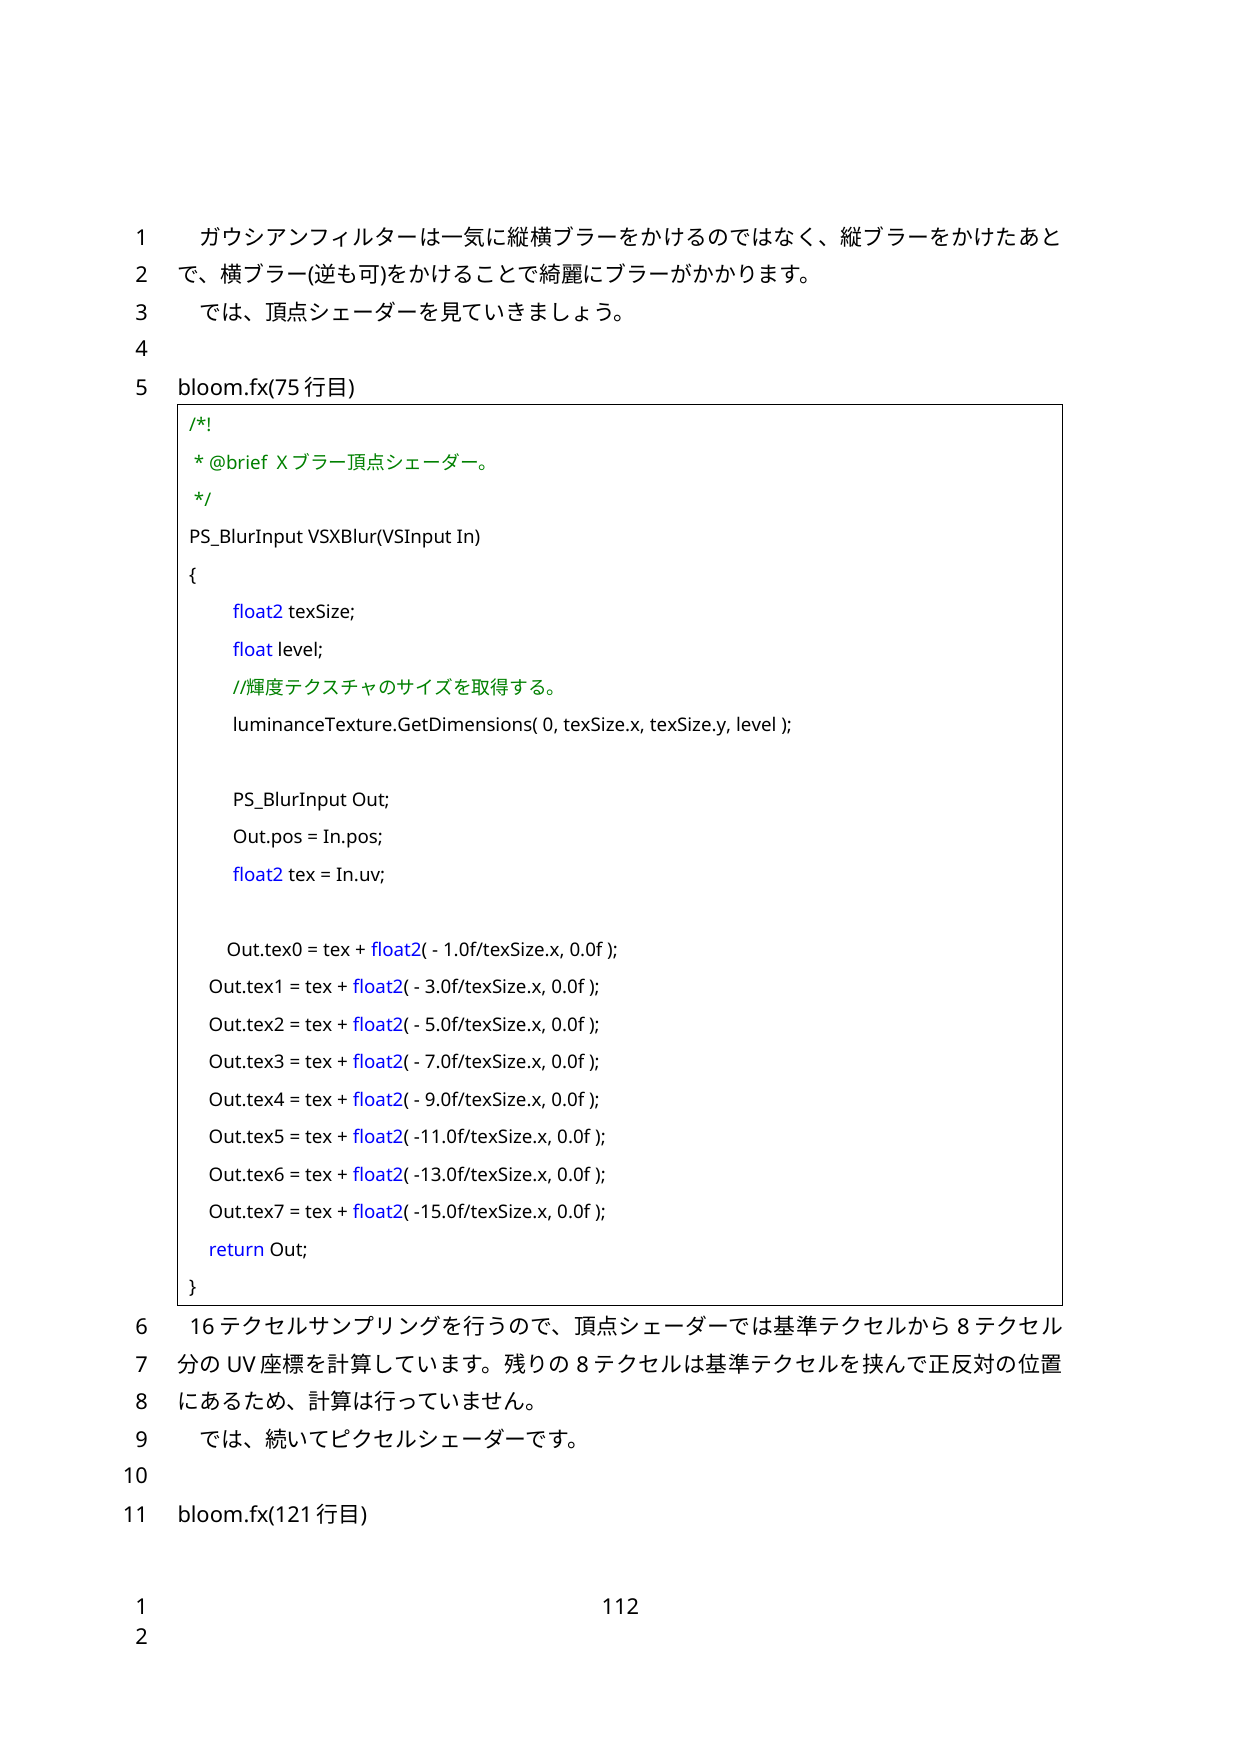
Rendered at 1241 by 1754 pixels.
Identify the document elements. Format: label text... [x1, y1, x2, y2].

text 16テクセルサンプリングを行うので、頂点シェーダーでは基準テクセルから8テクセル分のUV座標を計算しています。残りの8テクセルは基準テクセルを挟んで正反対の位置にあるため、計算は行っていません。 [177, 1306, 1063, 1419]
text bloom.fx(75行目) [177, 367, 1063, 404]
table_header /*! * @brief Xブラー頂点シェーダー。 */ PS_BlurInput VSXBlur(VSInput In) { float2 texSize; float level; //輝度テクスチャのサイズを取得する。 luminanceTexture.GetDimensions( 0, texSize.x, texSize.y, level ); PS_BlurInput Out; Out.pos = In.pos; float2 tex = In.uv; Out.tex0 = tex + float2( - 1.0f/texSize.x, 0.0f ); Out.tex1 = tex + float2( - 3.0f/texSize.x, 0.0f ); Out.tex2 = tex + float2( - 5.0f/texSize.x, 0.0f ); Out.tex3 = tex + float2( - 7.0f/texSize.x, 0.0f ); Out.tex4 = tex + float2( - 9.0f/texSize.x, 0.0f ); Out.tex5 = tex + float2( -11.0f/texSize.x, 0.0f ); Out.tex6 = tex + float2( -13.0f/texSize.x, 0.0f ); Out.tex7 = tex + float2( -15.0f/texSize.x, 0.0f ); return Out; } [178, 405, 1062, 1305]
text では、頂点シェーダーを見ていきましょう。 [177, 292, 1063, 329]
text ガウシアンフィルターは一気に縦横ブラーをかけるのではなく、縦ブラーをかけたあとで、横ブラー(逆も可)をかけることで綺麗にブラーがかかります。 [177, 217, 1063, 292]
text では、続いてピクセルシェーダーです。 [177, 1419, 1063, 1456]
text bloom.fx(121行目) [177, 1494, 1063, 1531]
